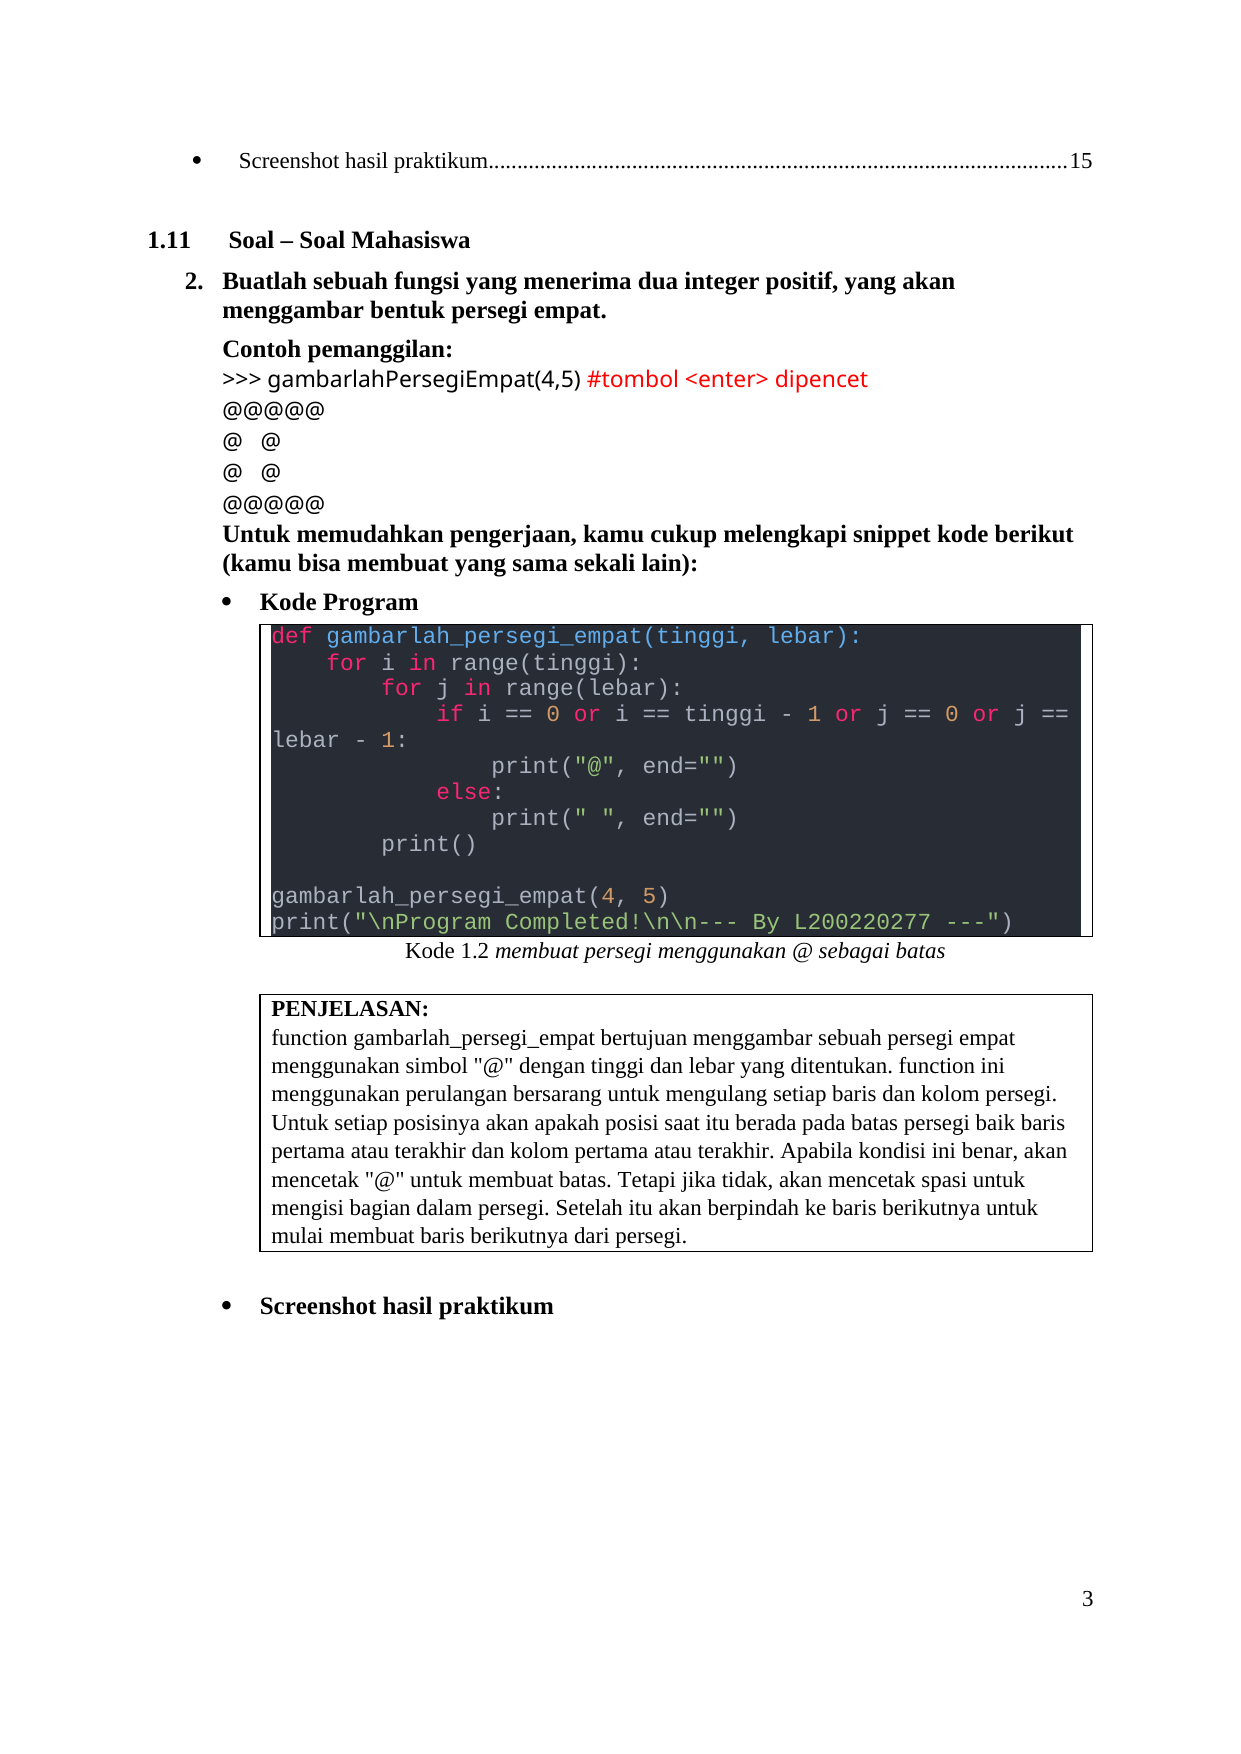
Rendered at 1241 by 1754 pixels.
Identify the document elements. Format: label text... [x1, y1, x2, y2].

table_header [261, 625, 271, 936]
text @ @ [222, 456, 1093, 488]
table_header PENJELASAN: function gambarlah_persegi_empat bertujuan menggambar sebuah persegi empat menggunakan simbol "@" dengan tinggi dan lebar yang ditentukan. function ini menggunakan perulangan bersarang untuk mengulang setiap baris dan kolom persegi. Untuk setiap posisinya akan apakah posisi saat itu berada pada batas persegi baik baris pertama atau terakhir dan kolom pertama atau terakhir. Apabila kondisi ini benar, akan mencetak "@" untuk membuat batas. Tetapi jika tidak, akan mencetak spasi untuk mengisi bagian dalam persegi. Setelah itu akan berpindah ke baris berikutnya untuk mulai membuat baris berikutnya dari persegi. [261, 995, 1092, 1251]
subtitle Kode Program [222, 587, 1093, 616]
text Contoh pemanggilan: [222, 334, 1093, 363]
subtitle Buatlah sebuah fungsi yang menerima dua integer positif, yang akan menggambar bentuk persegi empat. [184, 266, 1093, 323]
text Kode 1.2 membuat persegi menggunakan @ sebagai batas [259, 937, 1093, 963]
text Untuk memudahkan pengerjaan, kamu cukup melengkapi snippet kode berikut (kamu bisa membuat yang sama sekali lain): [222, 519, 1093, 576]
text >>> gambarlahPersegiEmpat(4,5) #tombol <enter> dipencet [222, 363, 1093, 394]
subtitle Soal – Soal Mahasiswa [147, 225, 1093, 253]
subtitle Screenshot hasil praktikum [222, 1291, 1093, 1320]
text @@@@@ [222, 488, 1093, 519]
text @ @ [222, 425, 1093, 456]
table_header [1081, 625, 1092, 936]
text @@@@@ [222, 394, 1093, 425]
